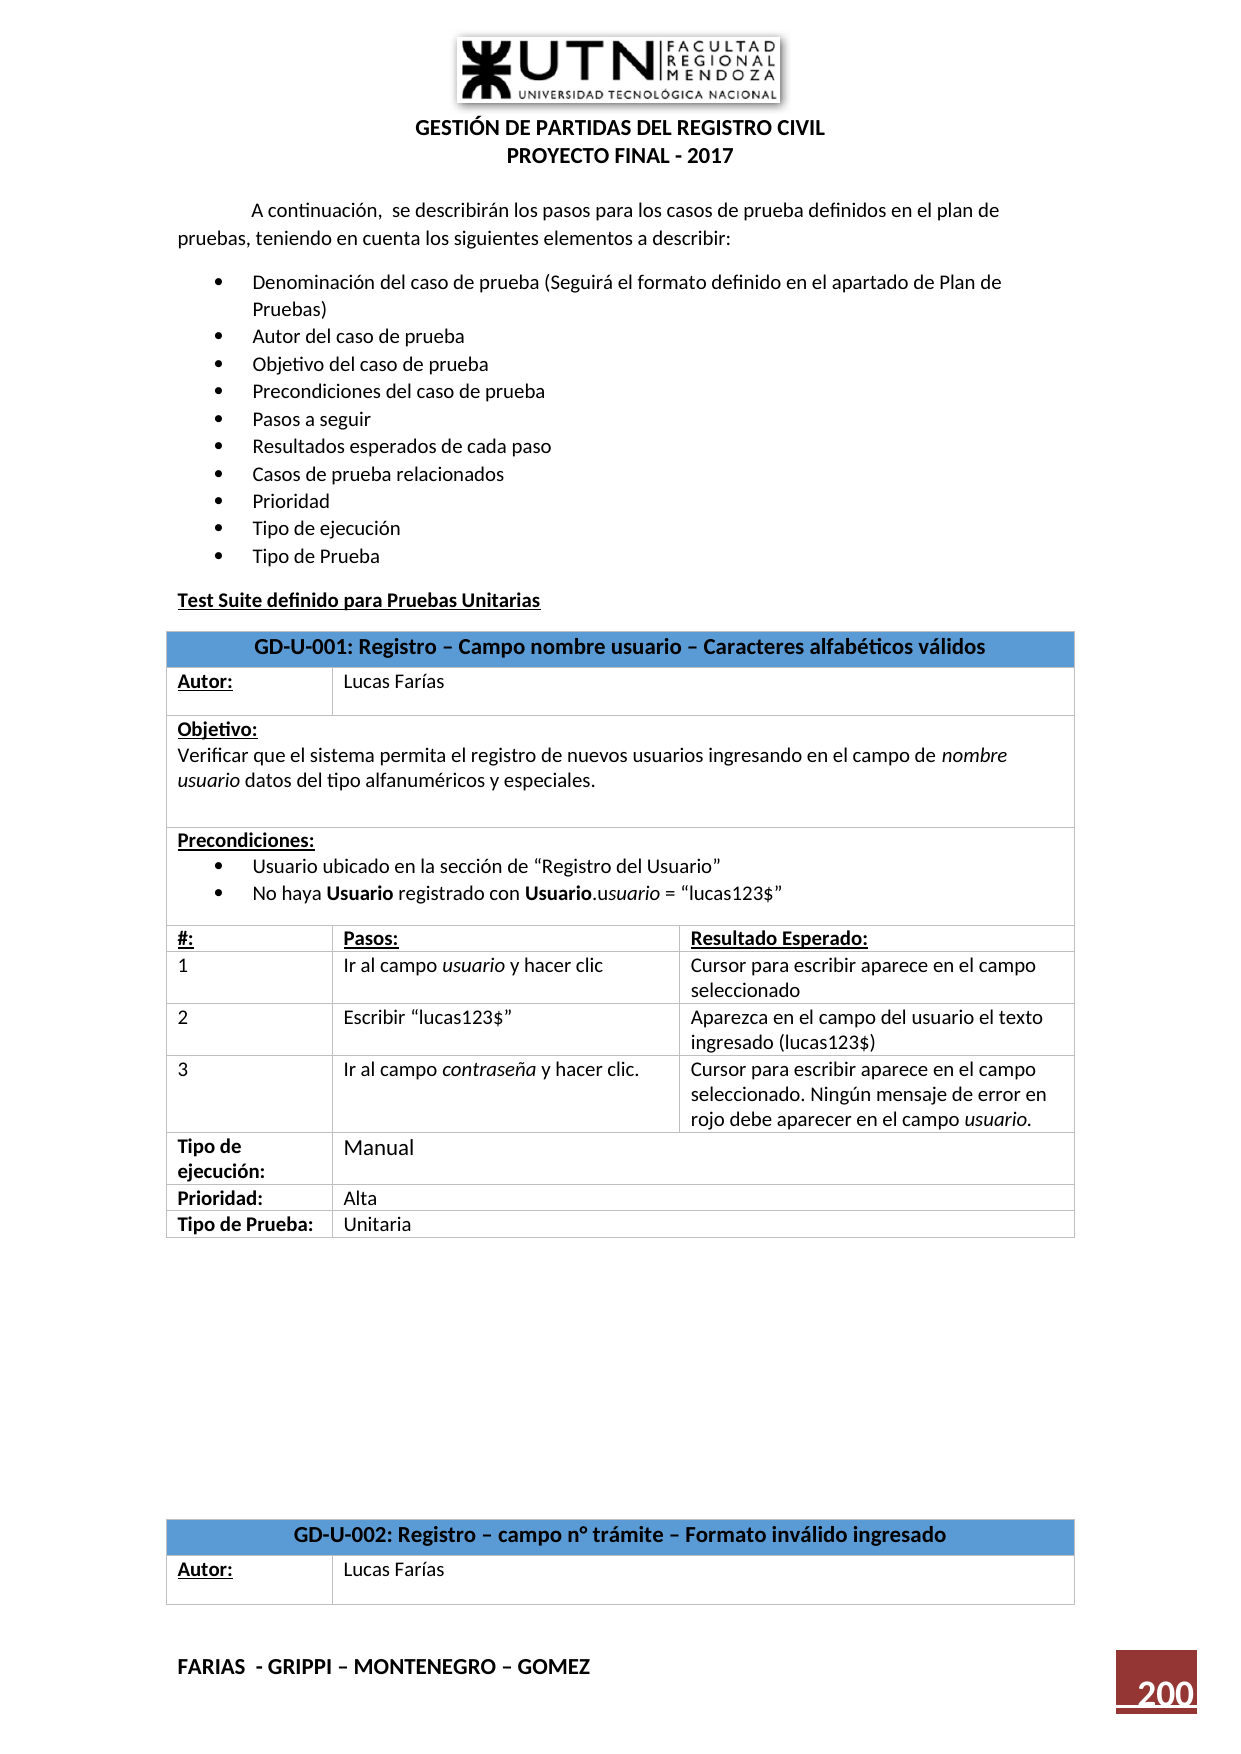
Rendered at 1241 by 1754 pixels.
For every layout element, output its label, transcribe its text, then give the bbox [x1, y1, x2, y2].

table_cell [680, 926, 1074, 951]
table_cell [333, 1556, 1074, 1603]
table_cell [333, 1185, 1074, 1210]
list Pasos a seguir [215, 406, 1063, 431]
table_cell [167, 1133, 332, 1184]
text A continuación, se describirán los pasos para los casos de prueba definidos en el plan de pruebas, teniendo en cuenta los siguientes elementos a describir: [177, 197, 1063, 250]
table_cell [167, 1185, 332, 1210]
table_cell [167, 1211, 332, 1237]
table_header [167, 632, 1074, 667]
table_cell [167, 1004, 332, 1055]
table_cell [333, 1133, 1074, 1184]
list Casos de prueba relacionados [215, 461, 1063, 486]
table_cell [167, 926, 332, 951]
list Tipo de ejecución [215, 516, 1063, 541]
list Resultados esperados de cada paso [215, 433, 1063, 459]
text Test Suite definido para Pruebas Unitarias [177, 587, 1063, 612]
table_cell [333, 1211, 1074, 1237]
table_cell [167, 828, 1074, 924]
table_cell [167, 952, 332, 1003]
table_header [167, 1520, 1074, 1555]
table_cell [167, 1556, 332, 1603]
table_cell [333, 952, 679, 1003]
list Tipo de Prueba [215, 543, 1063, 568]
list Precondiciones del caso de prueba [215, 378, 1063, 404]
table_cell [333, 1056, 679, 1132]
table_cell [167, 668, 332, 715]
list Autor del caso de prueba [215, 324, 1063, 349]
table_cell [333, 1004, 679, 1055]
list Prioridad [215, 488, 1063, 513]
list Objetivo del caso de prueba [215, 351, 1063, 377]
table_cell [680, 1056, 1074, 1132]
picture [449, 29, 791, 114]
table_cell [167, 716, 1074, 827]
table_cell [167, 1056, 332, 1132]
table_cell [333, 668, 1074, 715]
list Denominación del caso de prueba (Seguirá el formato definido en el apartado de Plan de Pruebas) [215, 269, 1063, 322]
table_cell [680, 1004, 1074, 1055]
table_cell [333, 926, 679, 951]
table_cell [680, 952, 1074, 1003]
